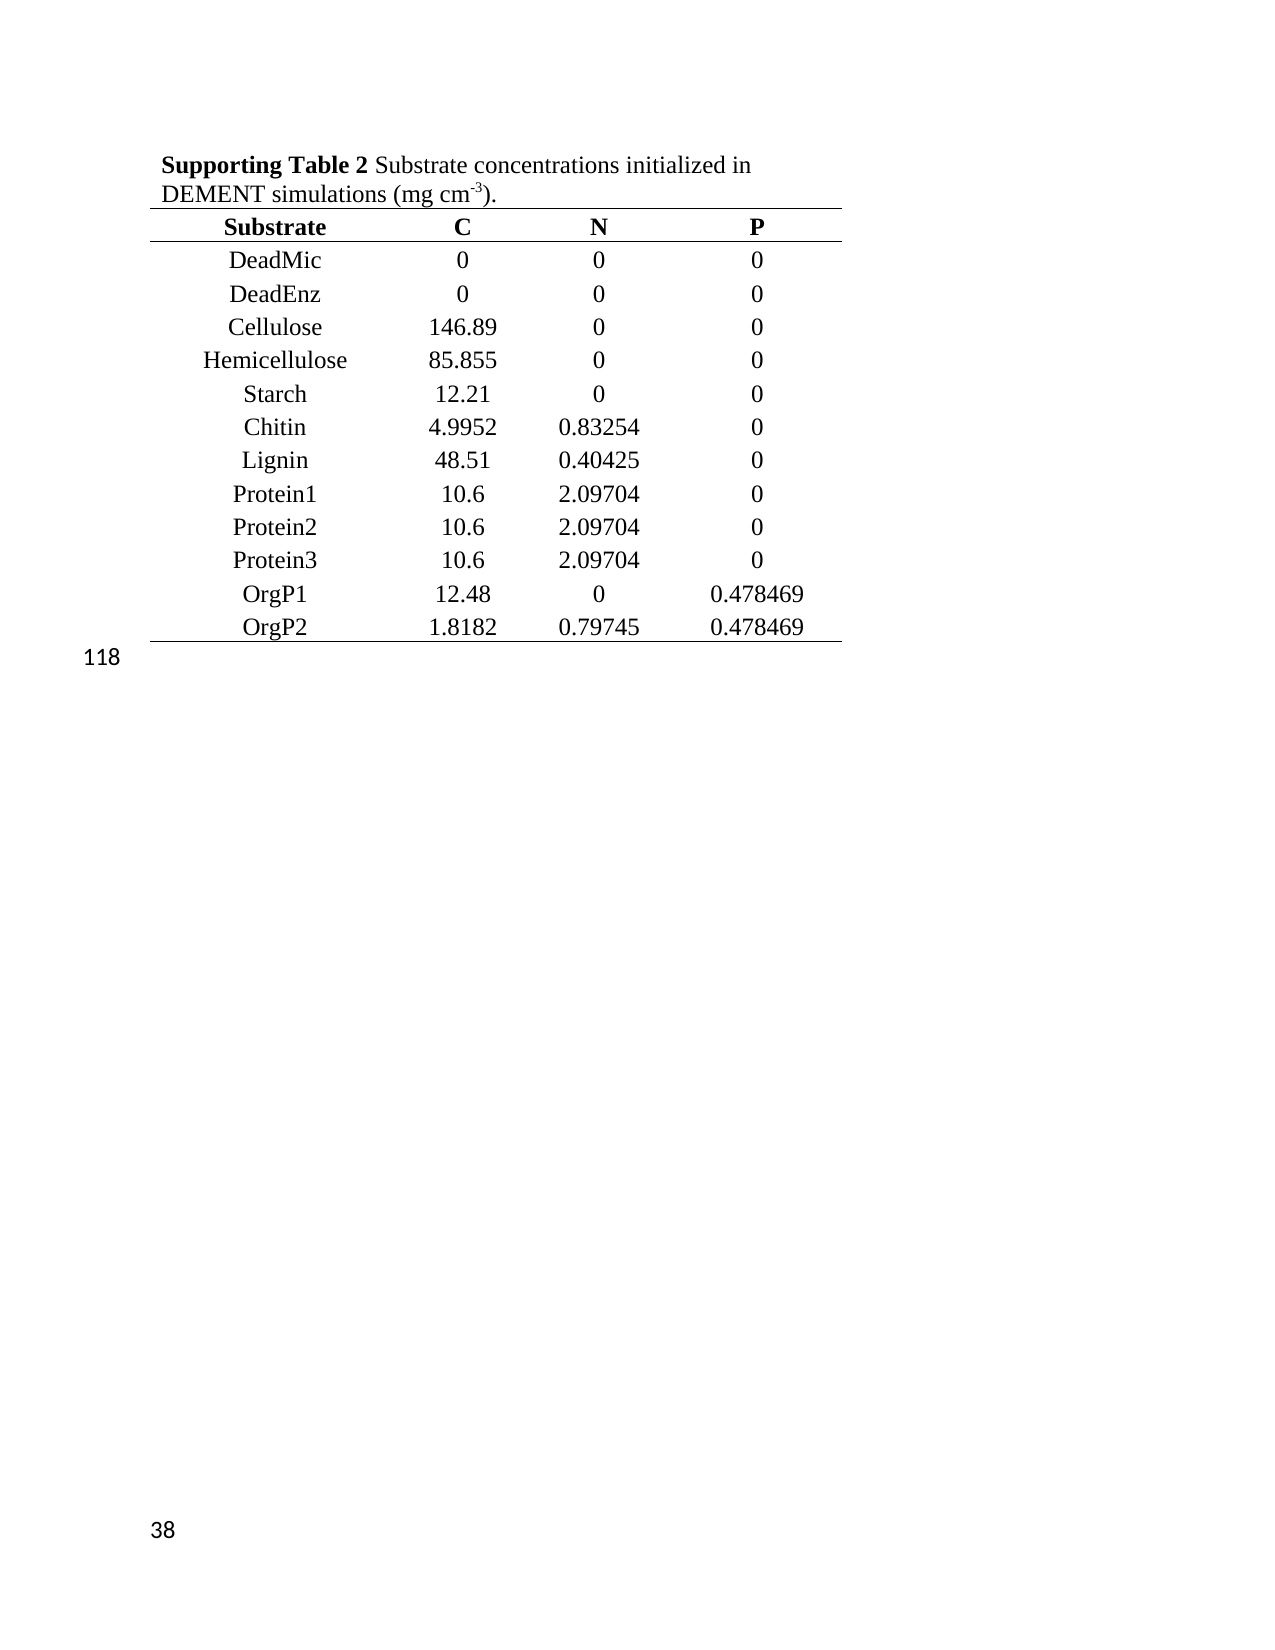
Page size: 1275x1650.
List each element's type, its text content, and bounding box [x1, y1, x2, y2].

table_cell 0 [400, 274, 525, 307]
table_cell 10.6 [400, 474, 525, 507]
table_cell C [400, 209, 525, 241]
table_cell 4.9952 [400, 408, 525, 441]
table_cell 0 [525, 242, 672, 274]
table_cell 0 [673, 274, 842, 307]
table_cell 1.8182 [400, 608, 525, 641]
table_cell Cellulose [150, 308, 400, 341]
table_cell 0 [400, 242, 525, 274]
table_cell Protein1 [150, 474, 400, 507]
table_cell 0 [525, 374, 672, 407]
table_cell 0 [525, 308, 672, 341]
table_header Supporting Table 2 Substrate concentrations initialized in DEMENT simulations (mg cm-3). [150, 150, 842, 207]
table_cell 12.21 [400, 374, 525, 407]
table_cell 2.09704 [525, 508, 672, 541]
table_cell Protein2 [150, 508, 400, 541]
table_cell Starch [150, 374, 400, 407]
table_cell Hemicellulose [150, 341, 400, 374]
table_cell 0.83254 [525, 408, 672, 441]
table_cell OrgP1 [150, 574, 400, 607]
table_cell 0 [673, 242, 842, 274]
table_cell 0 [673, 341, 842, 374]
table_cell 48.51 [400, 441, 525, 474]
table_cell N [525, 209, 672, 241]
table_cell 0 [673, 508, 842, 541]
table_cell 2.09704 [525, 474, 672, 507]
table_cell 0 [673, 474, 842, 507]
table_cell 10.6 [400, 508, 525, 541]
table_cell Lignin [150, 441, 400, 474]
table_cell P [673, 209, 842, 241]
table_cell 85.855 [400, 341, 525, 374]
table_cell 0 [673, 541, 842, 574]
table_cell 0 [673, 408, 842, 441]
table_cell Substrate [150, 209, 400, 241]
table_cell 0 [673, 374, 842, 407]
table_cell 0.40425 [525, 441, 672, 474]
table_cell 2.09704 [525, 541, 672, 574]
table_cell 12.48 [400, 574, 525, 607]
table_cell Chitin [150, 408, 400, 441]
table_cell 0 [525, 341, 672, 374]
table_cell 0 [673, 441, 842, 474]
table_cell 10.6 [400, 541, 525, 574]
table_cell 0.478469 [673, 608, 842, 641]
table_cell 0.79745 [525, 608, 672, 641]
table_cell 146.89 [400, 308, 525, 341]
table_cell 0 [673, 308, 842, 341]
table_cell Protein3 [150, 541, 400, 574]
table_cell 0.478469 [673, 574, 842, 607]
table_cell DeadMic [150, 242, 400, 274]
table_cell OrgP2 [150, 608, 400, 641]
table_cell DeadEnz [150, 274, 400, 307]
table_cell 0 [525, 574, 672, 607]
table_cell 0 [525, 274, 672, 307]
